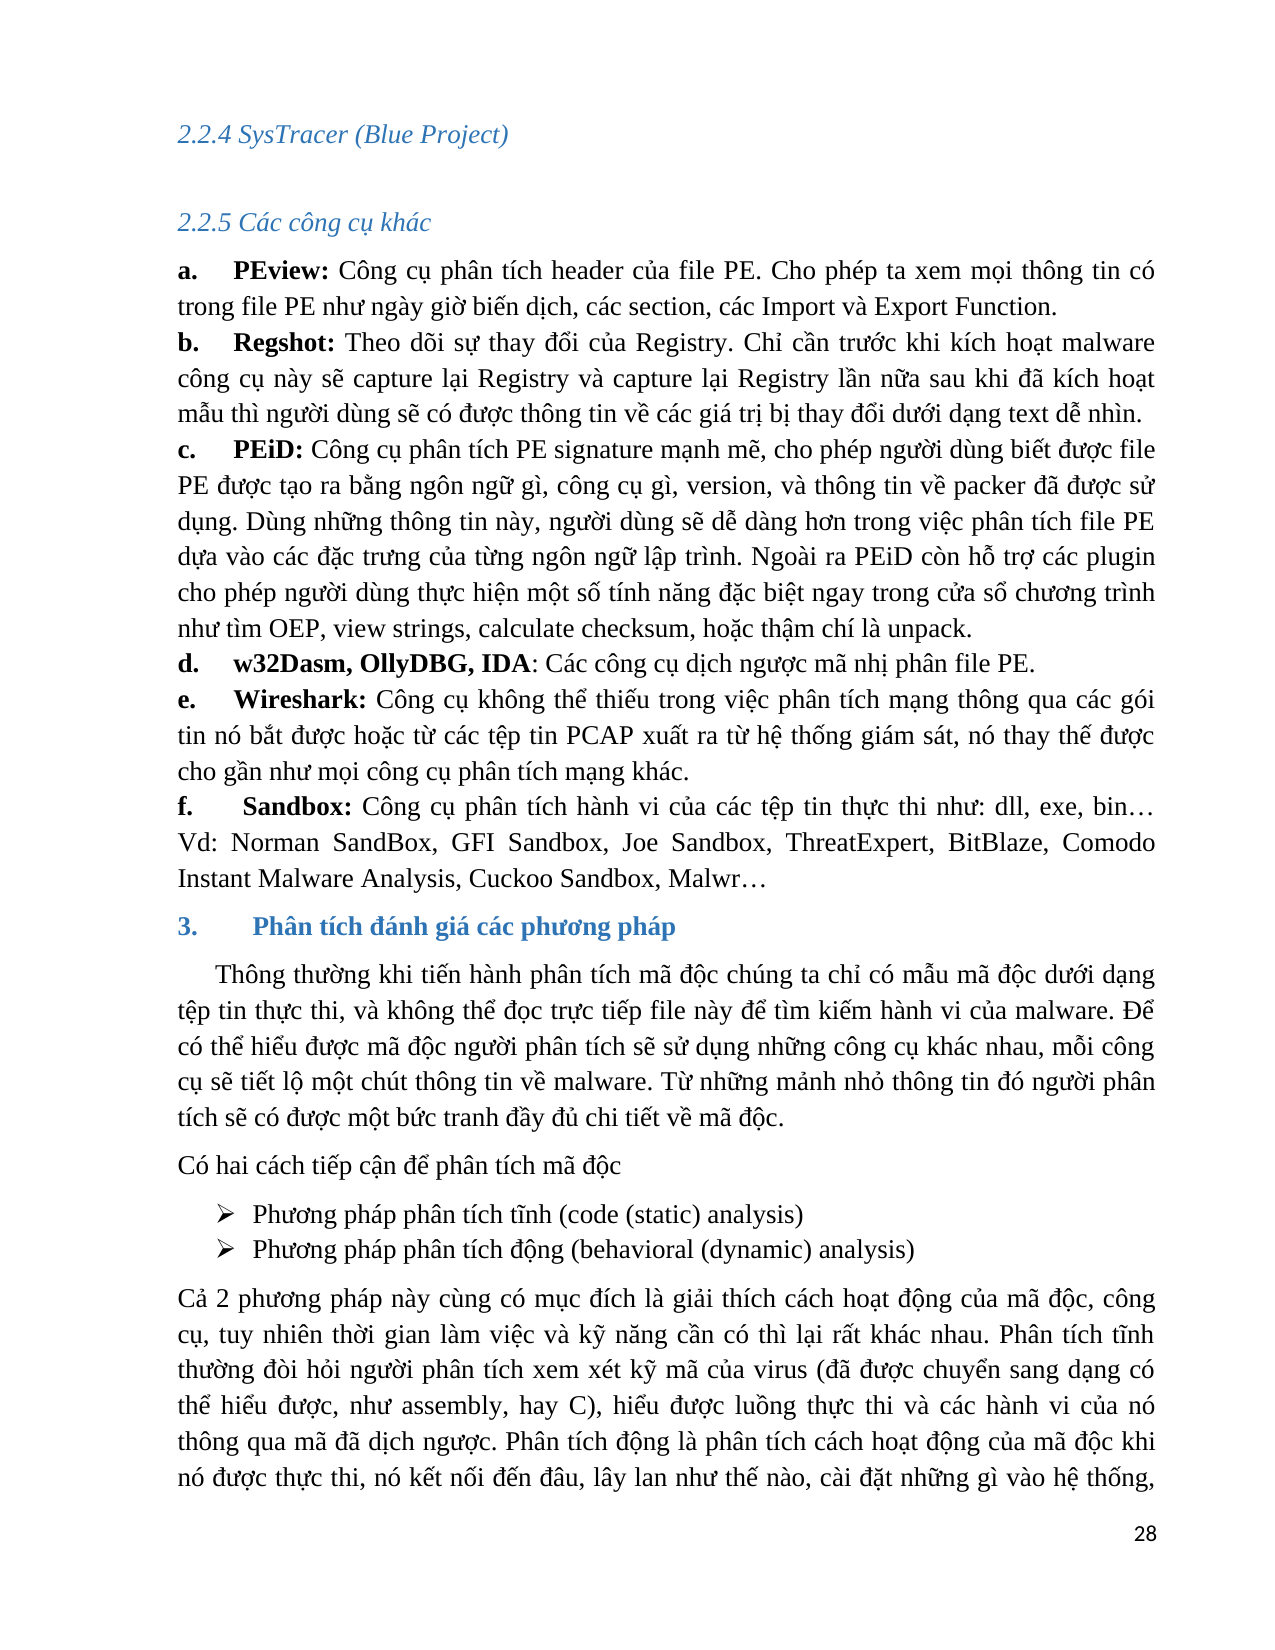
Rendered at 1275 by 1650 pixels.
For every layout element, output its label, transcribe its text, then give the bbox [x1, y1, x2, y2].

list Wireshark: Công cụ không thể thiếu trong việc phân tích mạng thông qua các gói tin nó bắt được hoặc từ các tệp tin PCAP xuất ra từ hệ thống giám sát, nó thay thế được cho gần như mọi công cụ phân tích mạng khác. [177, 683, 1157, 786]
list Phương pháp phân tích động (behavioral (dynamic) analysis) [215, 1234, 1157, 1265]
list w32Dasm, OllyDBG, IDA: Các công cụ dịch ngược mã nhị phân file PE. [177, 647, 1157, 679]
list Sandbox: Công cụ phân tích hành vi của các tệp tin thực thi như: dll, exe, bin… Vd: Norman SandBox, GFI Sandbox, Joe Sandbox, ThreatExpert, BitBlaze, Comodo Instant Malware Analysis, Cuckoo Sandbox, Malwr… [177, 790, 1157, 893]
list PEview: Công cụ phân tích header của file PE. Cho phép ta xem mọi thông tin có trong file PE như ngày giờ biến dịch, các section, các Import và Export Function. [177, 254, 1157, 321]
list Regshot: Theo dõi sự thay đổi của Registry. Chỉ cần trước khi kích hoạt malware công cụ này sẽ capture lại Registry và capture lại Registry lần nữa sau khi đã kích hoạt mẫu thì người dùng sẽ có được thông tin về các giá trị bị thay đổi dưới dạng text dễ nhìn. [177, 326, 1157, 428]
subtitle Phân tích đánh giá các phương pháp [177, 910, 1157, 941]
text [177, 1282, 1157, 1492]
text Có hai cách tiếp cận để phân tích mã độc [177, 1149, 1157, 1181]
list PEiD: Công cụ phân tích PE signature mạnh mẽ, cho phép người dùng biết được file PE được tạo ra bằng ngôn ngữ gì, công cụ gì, version, và thông tin về packer đã được sử dụng. Dùng những thông tin này, người dùng sẽ dễ dàng hơn trong việc phân tích file PE dựa vào các đặc trưng của từng ngôn ngữ lập trình. Ngoài ra PEiD còn hỗ trợ các plugin cho phép người dùng thực hiện một số tính năng đặc biệt ngay trong cửa sổ chương trình như tìm OEP, view strings, calculate checksum, hoặc thậm chí là unpack. [177, 433, 1157, 643]
subtitle 2.2.5 Các công cụ khác [177, 206, 1157, 237]
text Thông thường khi tiến hành phân tích mã độc chúng ta chỉ có mẫu mã độc dưới dạng tệp tin thực thi, và không thể đọc trực tiếp file này để tìm kiếm hành vi của malware. Để có thể hiểu được mã độc người phân tích sẽ sử dụng những công cụ khác nhau, mỗi công cụ sẽ tiết lộ một chút thông tin về malware. Từ những mảnh nhỏ thông tin đó người phân tích sẽ có được một bức tranh đầy đủ chi tiết về mã độc. [177, 958, 1157, 1132]
list Phương pháp phân tích tĩnh (code (static) analysis) [215, 1198, 1157, 1229]
subtitle 2.2.4 SysTracer (Blue Project) [177, 118, 1157, 149]
